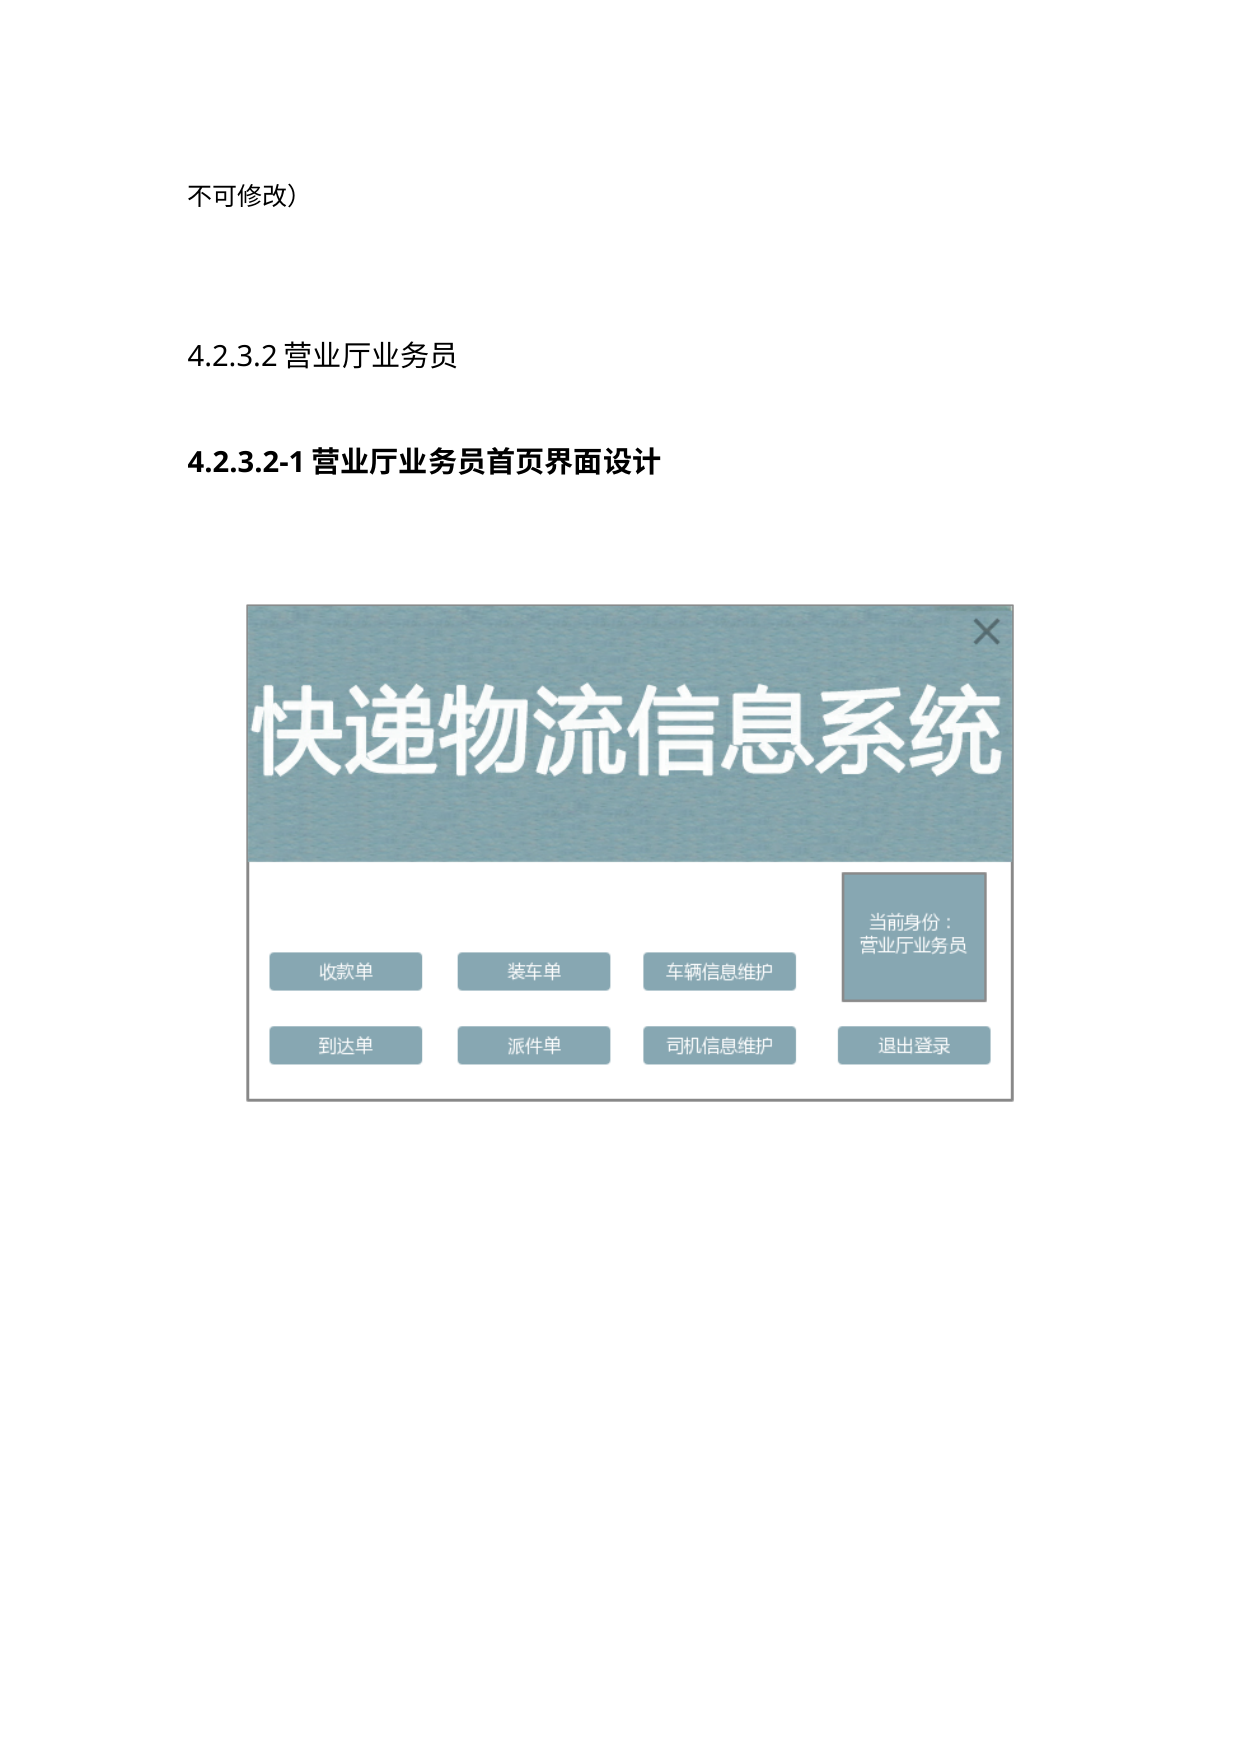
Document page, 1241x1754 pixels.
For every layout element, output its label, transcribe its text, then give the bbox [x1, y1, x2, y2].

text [187, 162, 1053, 227]
subtitle 4.2.3.2-1营业厅业务员首页界面设计 [187, 427, 1053, 492]
picture [187, 545, 1053, 1141]
subtitle 4.2.3.2营业厅业务员 [187, 321, 1053, 386]
